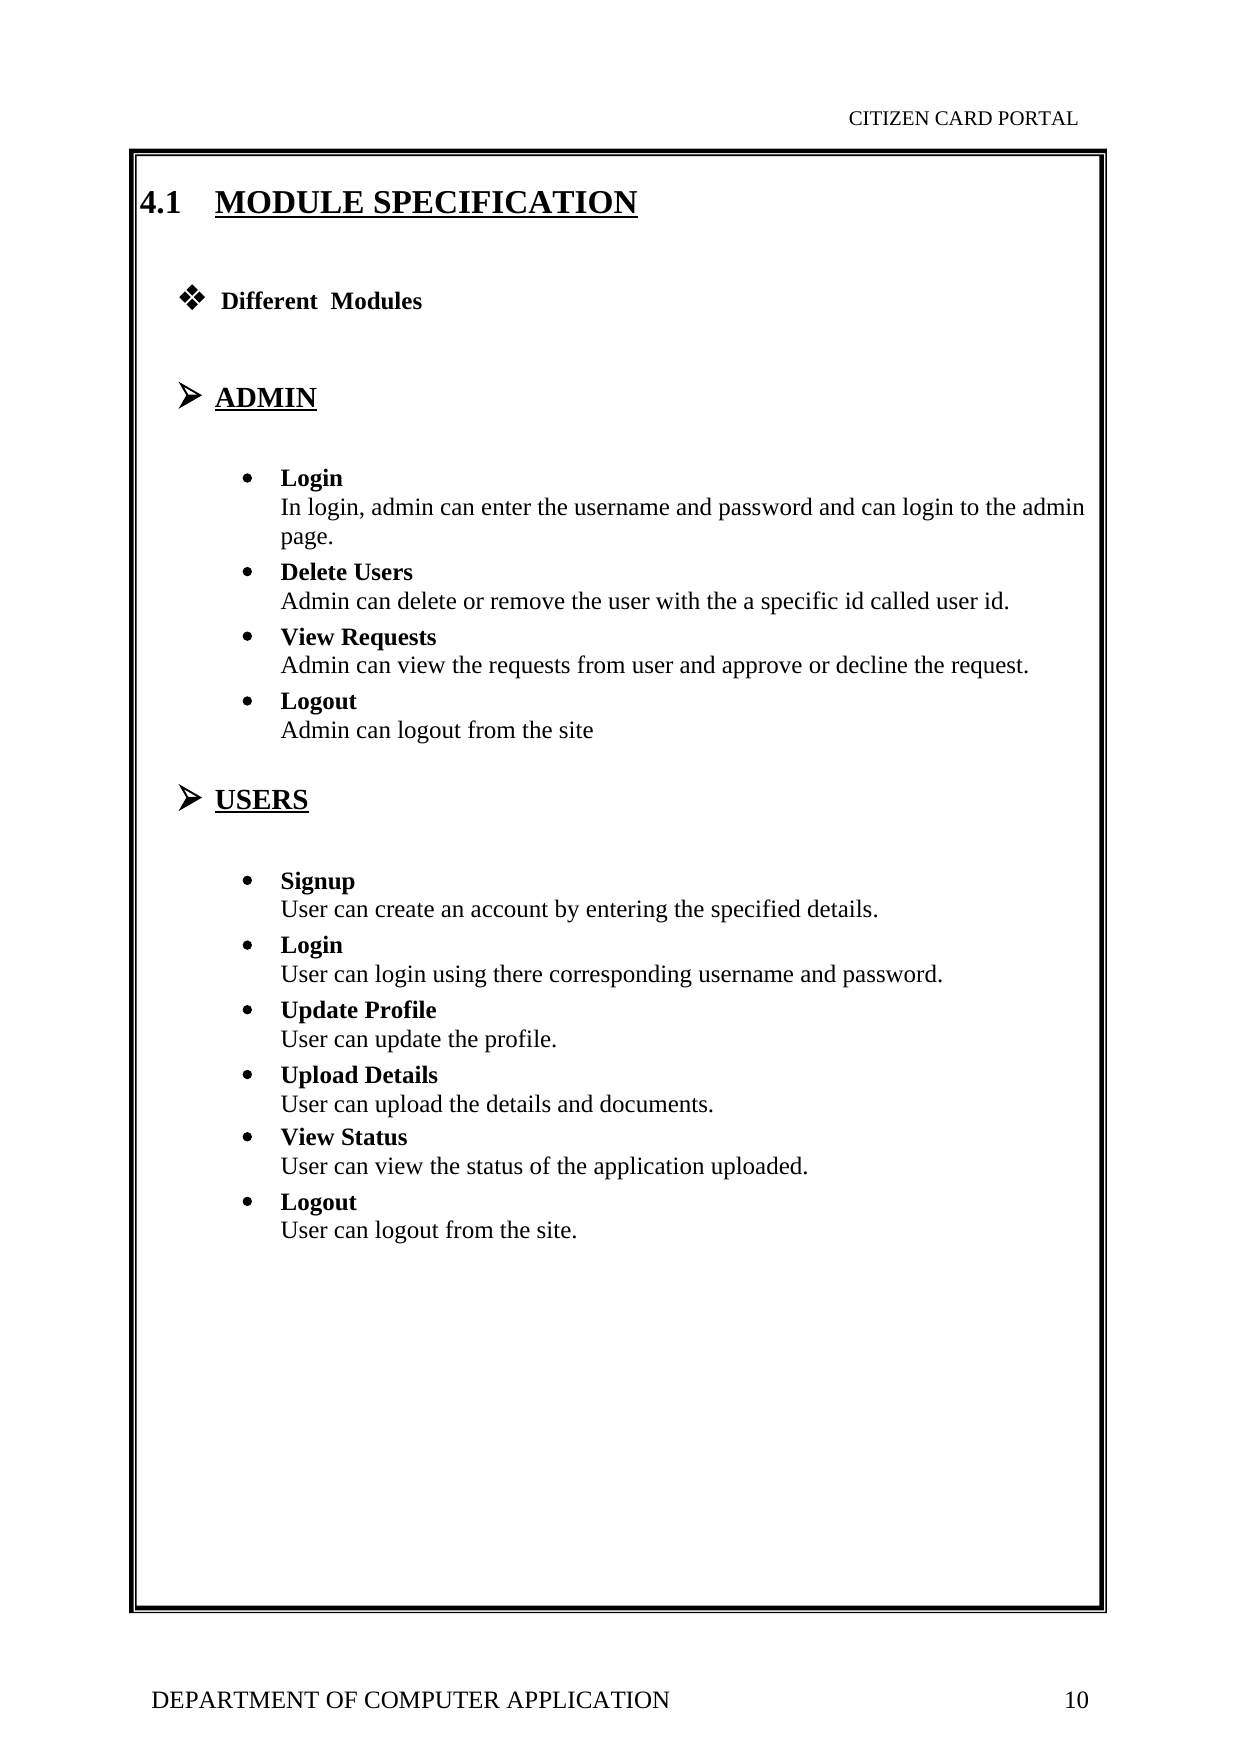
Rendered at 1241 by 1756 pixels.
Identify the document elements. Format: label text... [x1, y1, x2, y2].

list User can logout from the site. [280, 1216, 1103, 1244]
list User can login using there corresponding username and password. [280, 959, 1103, 988]
list Admin can logout from the site [280, 715, 1103, 744]
list MODULE SPECIFICATION [139, 182, 1103, 221]
list Login [243, 463, 1103, 492]
list Admin can view the requests from user and approve or decline the request. [280, 650, 1103, 679]
list Upload Details [243, 1060, 1103, 1089]
list ADMIN [177, 380, 1103, 414]
list USERS [177, 782, 1103, 817]
list User can view the status of the application uploaded. [280, 1151, 1103, 1180]
list Login [243, 931, 1103, 959]
list Signup [243, 866, 1103, 894]
list Different Modules [177, 286, 1103, 316]
list User can create an account by entering the specified details. [280, 894, 1103, 923]
list Update Profile [243, 995, 1103, 1024]
list View Requests [243, 622, 1103, 650]
list Admin can delete or remove the user with the a specific id called user id. [280, 586, 1103, 614]
list In login, admin can enter the username and password and can login to the admin page. [280, 492, 1103, 550]
list User can upload the details and documents. [280, 1089, 1103, 1117]
list Logout [243, 1187, 1103, 1216]
list View Status [243, 1122, 1103, 1151]
list User can update the profile. [280, 1024, 1103, 1053]
list Delete Users [243, 557, 1103, 586]
list Logout [243, 686, 1103, 715]
